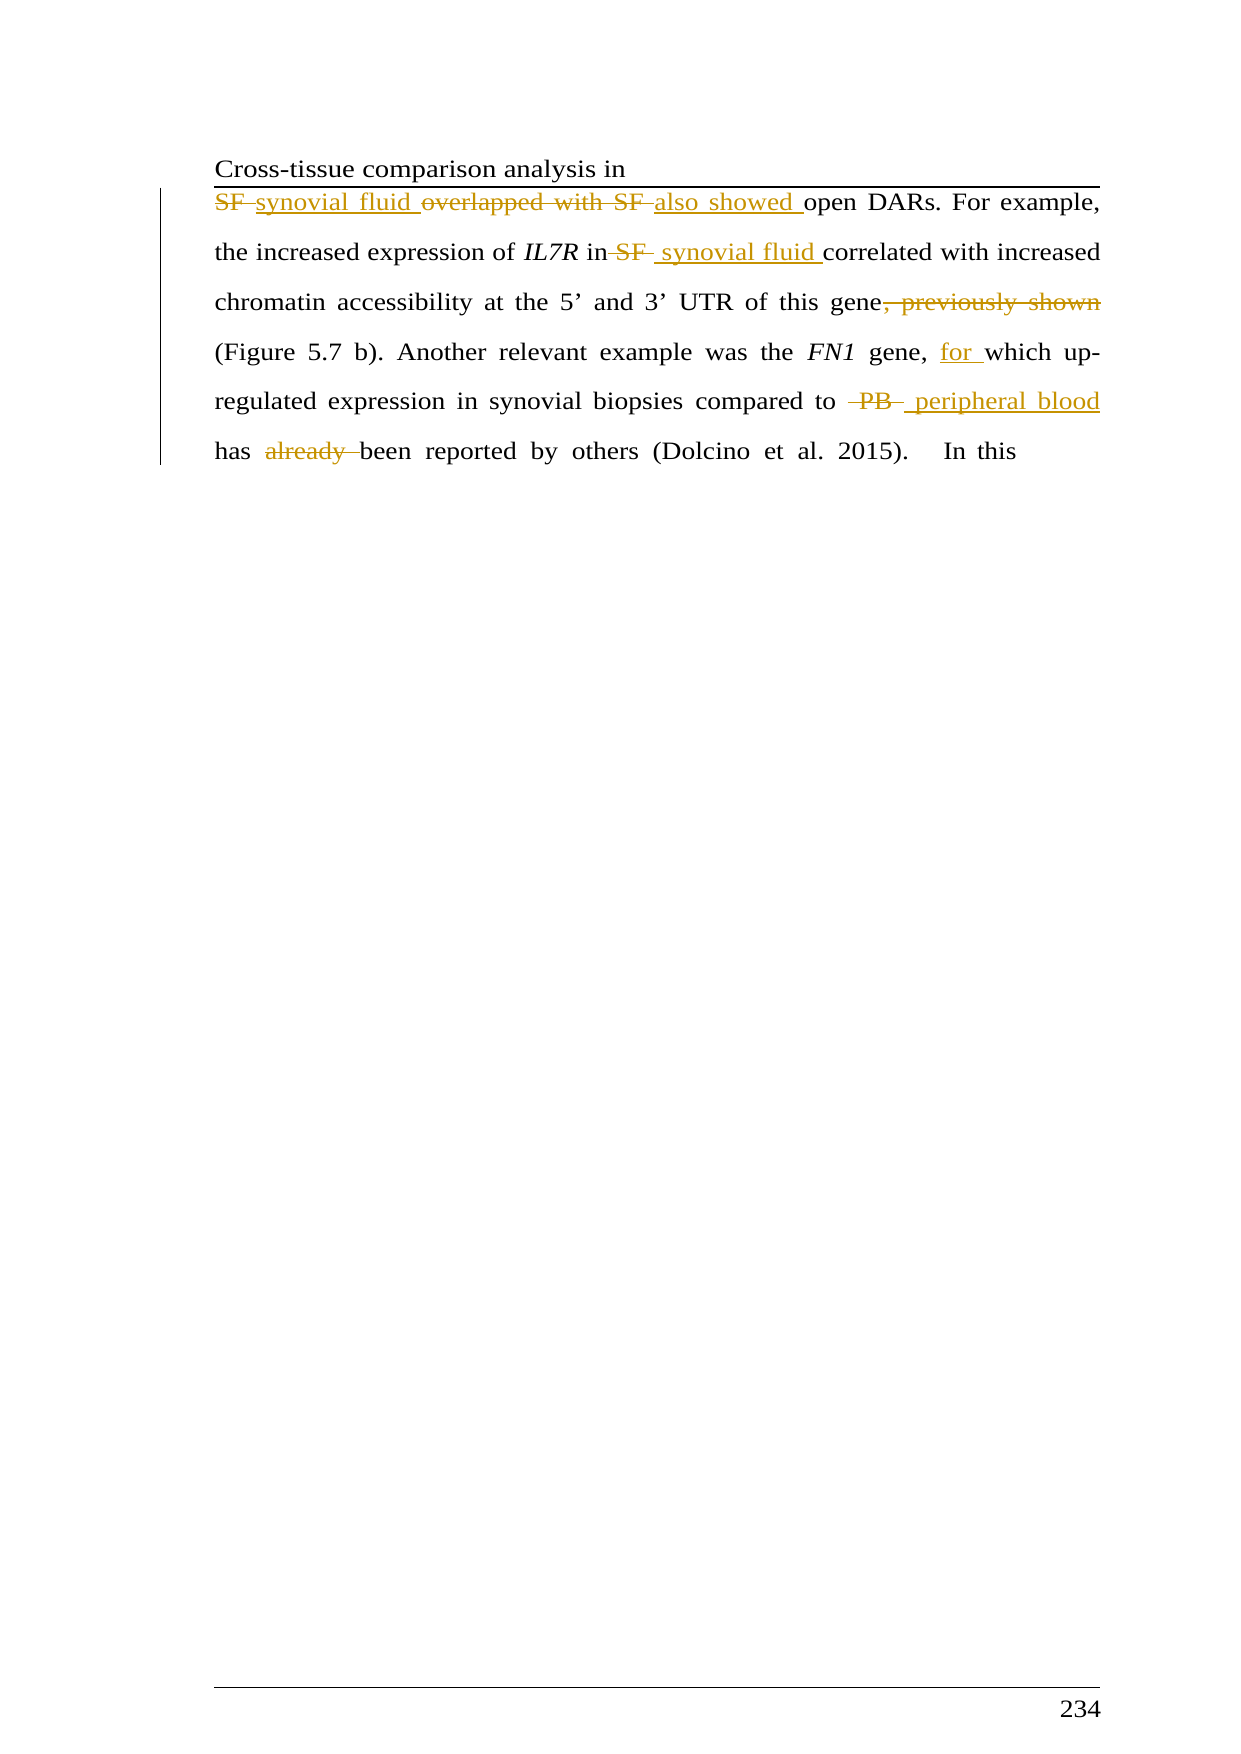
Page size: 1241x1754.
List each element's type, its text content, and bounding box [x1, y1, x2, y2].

text open DARs. For example, the increased expression of IL7R incorrelated with increased chromatin accessibility at the 5’ and 3’ UTR of this gene (Figure 5.7 b). Another relevant example was the FN1 gene, which up-regulated expression in synovial biopsies compared to has been reported by others (Dolcino et al. 2015). In this [214, 187, 1101, 465]
